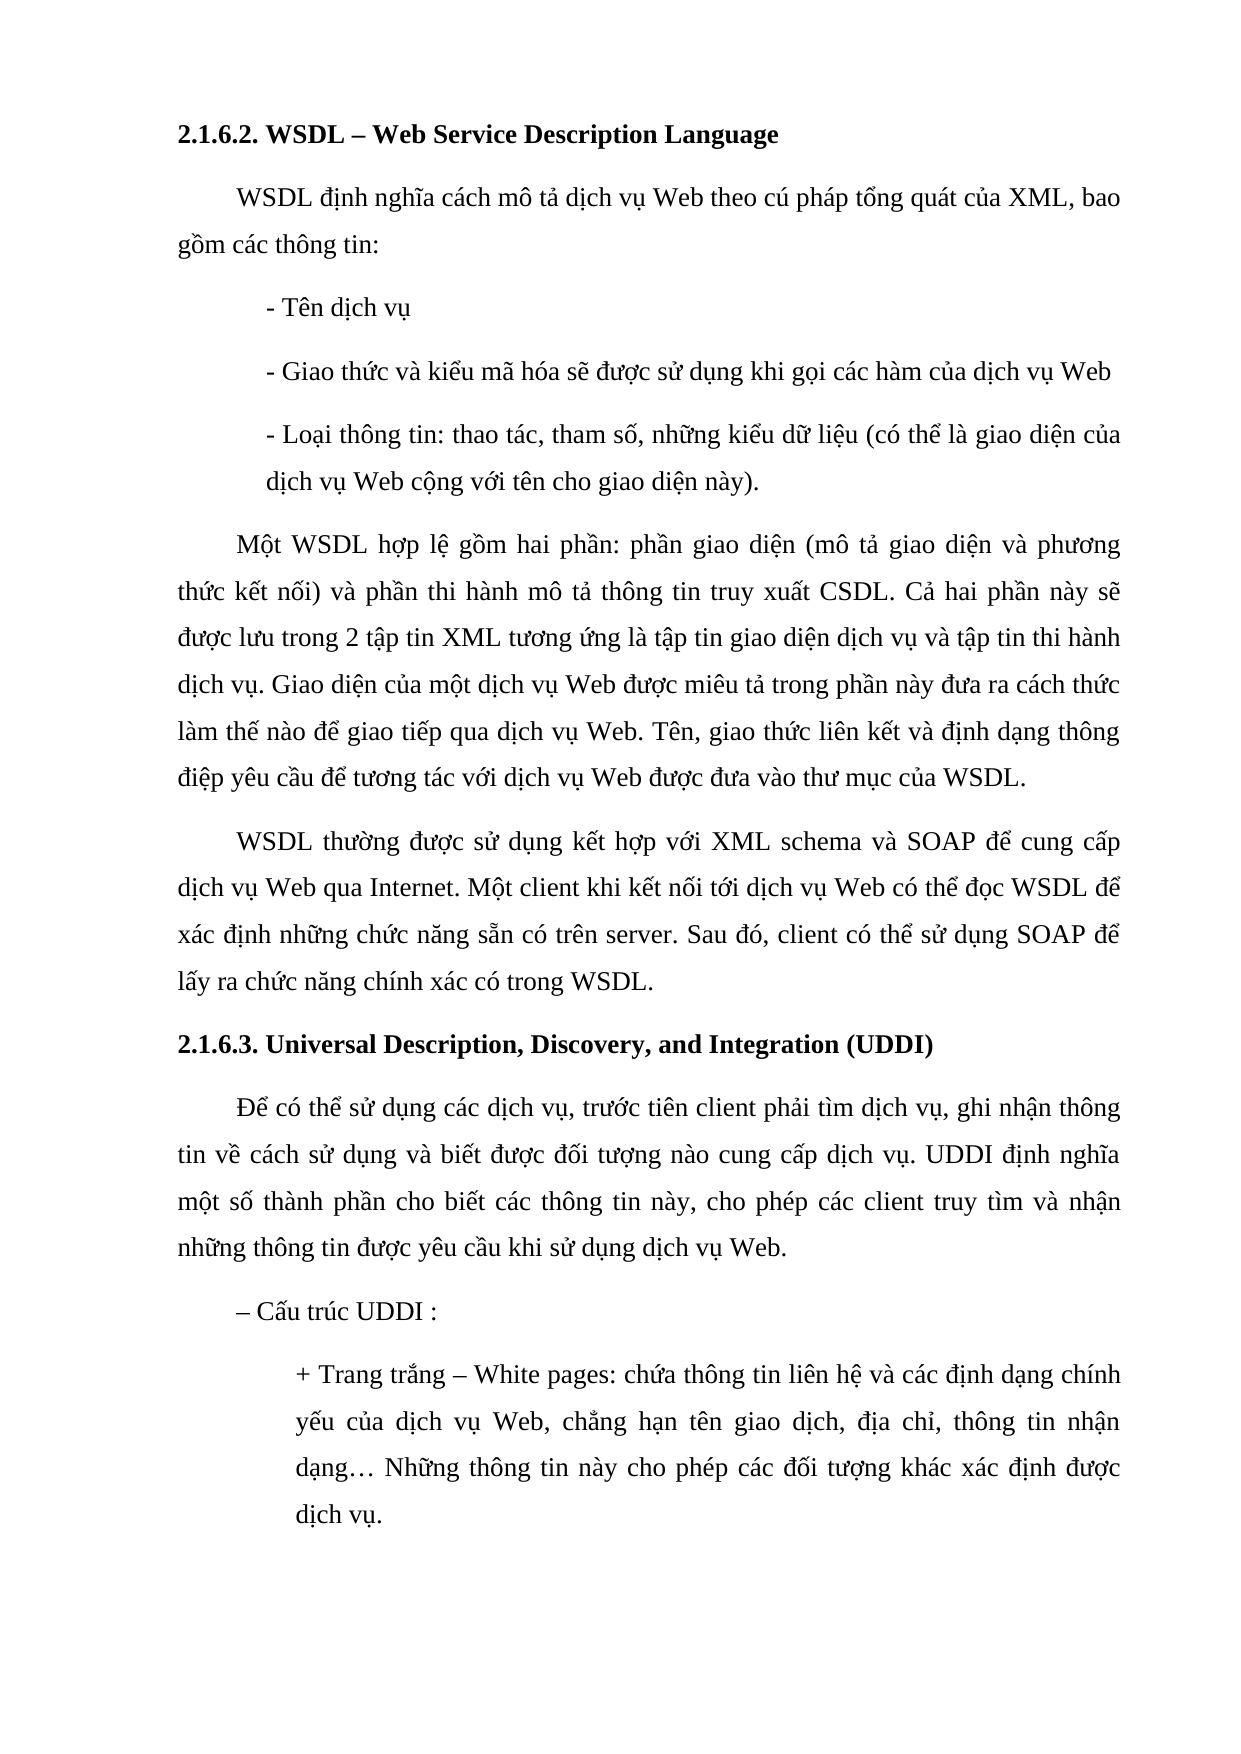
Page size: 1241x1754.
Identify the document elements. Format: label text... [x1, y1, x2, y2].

text WSDL định nghĩa cách mô tả dịch vụ Web theo cú pháp tổng quát của XML, bao gồm các thông tin: [177, 181, 1122, 259]
text - Loại thông tin: thao tác, tham số, những kiểu dữ liệu (có thể là giao diện của dịch vụ Web cộng với tên cho giao diện này). [266, 418, 1122, 496]
text + Trang trắng – White pages: chứa thông tin liên hệ và các định dạng chính yếu của dịch vụ Web, chẳng hạn tên giao dịch, địa chỉ, thông tin nhận dạng… Những thông tin này cho phép các đối tượng khác xác định được dịch vụ. [295, 1358, 1122, 1529]
text WSDL thường được sử dụng kết hợp với XML schema và SOAP để cung cấp dịch vụ Web qua Internet. Một client khi kết nối tới dịch vụ Web có thể đọc WSDL để xác định những chức năng sẵn có trên server. Sau đó, client có thể sử dụng SOAP để lấy ra chức năng chính xác có trong WSDL. [177, 825, 1122, 996]
text 2.1.6.2. WSDL – Web Service Description Language [177, 118, 1122, 149]
text Một WSDL hợp lệ gồm hai phần: phần giao diện (mô tả giao diện và phương thức kết nối) và phần thi hành mô tả thông tin truy xuất CSDL. Cả hai phần này sẽ được lưu trong 2 tập tin XML tương ứng là tập tin giao diện dịch vụ và tập tin thi hành dịch vụ. Giao diện của một dịch vụ Web được miêu tả trong phần này đưa ra cách thức làm thế nào để giao tiếp qua dịch vụ Web. Tên, giao thức liên kết và định dạng thông điệp yêu cầu để tương tác với dịch vụ Web được đưa vào thư mục của WSDL. [177, 528, 1122, 793]
text – Cấu trúc UDDI : [236, 1295, 1122, 1326]
text Để có thể sử dụng các dịch vụ, trước tiên client phải tìm dịch vụ, ghi nhận thông tin về cách sử dụng và biết được đối tượng nào cung cấp dịch vụ. UDDI định nghĩa một số thành phần cho biết các thông tin này, cho phép các client truy tìm và nhận những thông tin được yêu cầu khi sử dụng dịch vụ Web. [177, 1091, 1122, 1263]
text - Giao thức và kiểu mã hóa sẽ được sử dụng khi gọi các hàm của dịch vụ Web [177, 355, 1122, 386]
text 2.1.6.3. Universal Description, Discovery, and Integration (UDDI) [177, 1028, 1122, 1059]
text - Tên dịch vụ [177, 291, 1122, 323]
